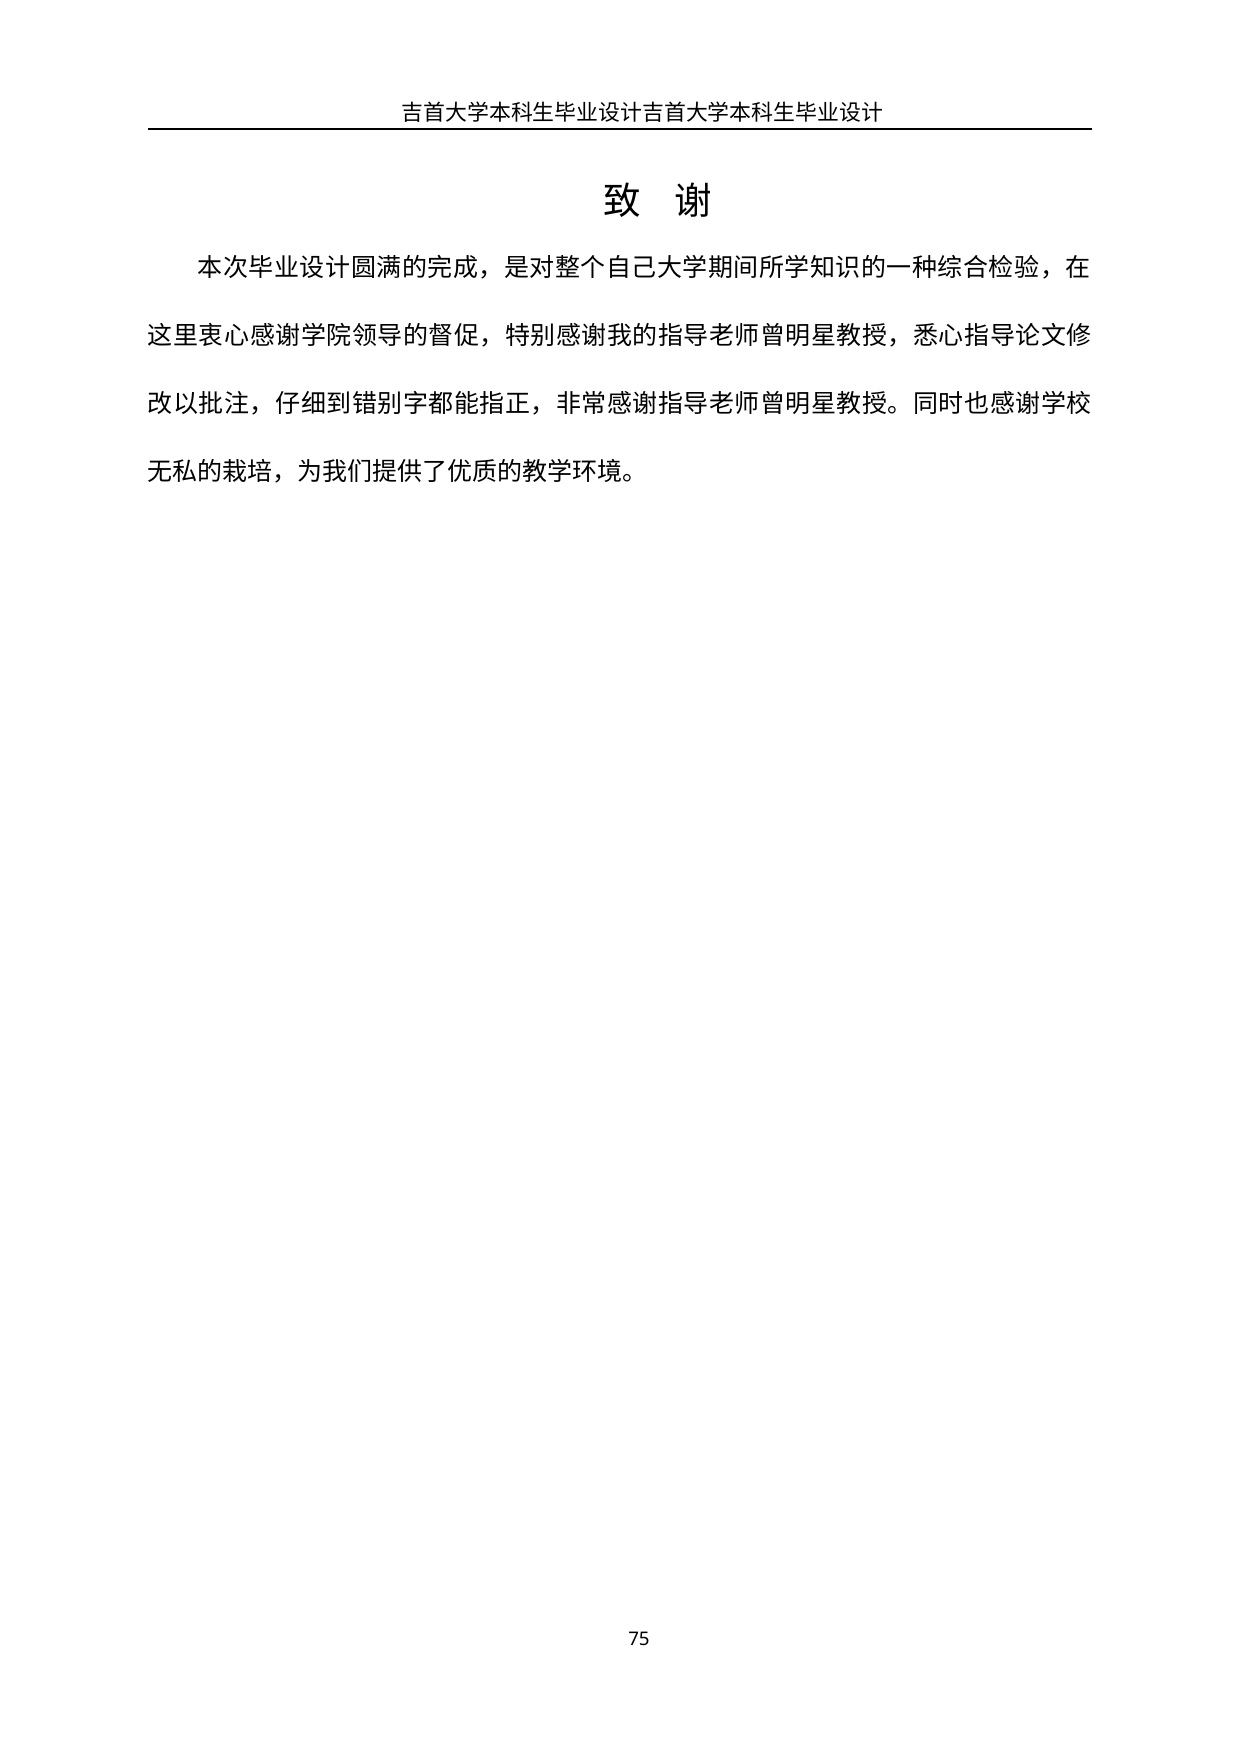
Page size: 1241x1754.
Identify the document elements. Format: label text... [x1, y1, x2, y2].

text 致 谢 [148, 164, 1092, 232]
text 本次毕业设计圆满的完成，是对整个自己大学期间所学知识的一种综合检验，在这里衷心感谢学院领导的督促，特别感谢我的指导老师曾明星教授，悉心指导论文修改以批注，仔细到错别字都能指正，非常感谢指导老师曾明星教授。同时也感谢学校无私的栽培，为我们提供了优质的教学环境。 [148, 232, 1092, 503]
